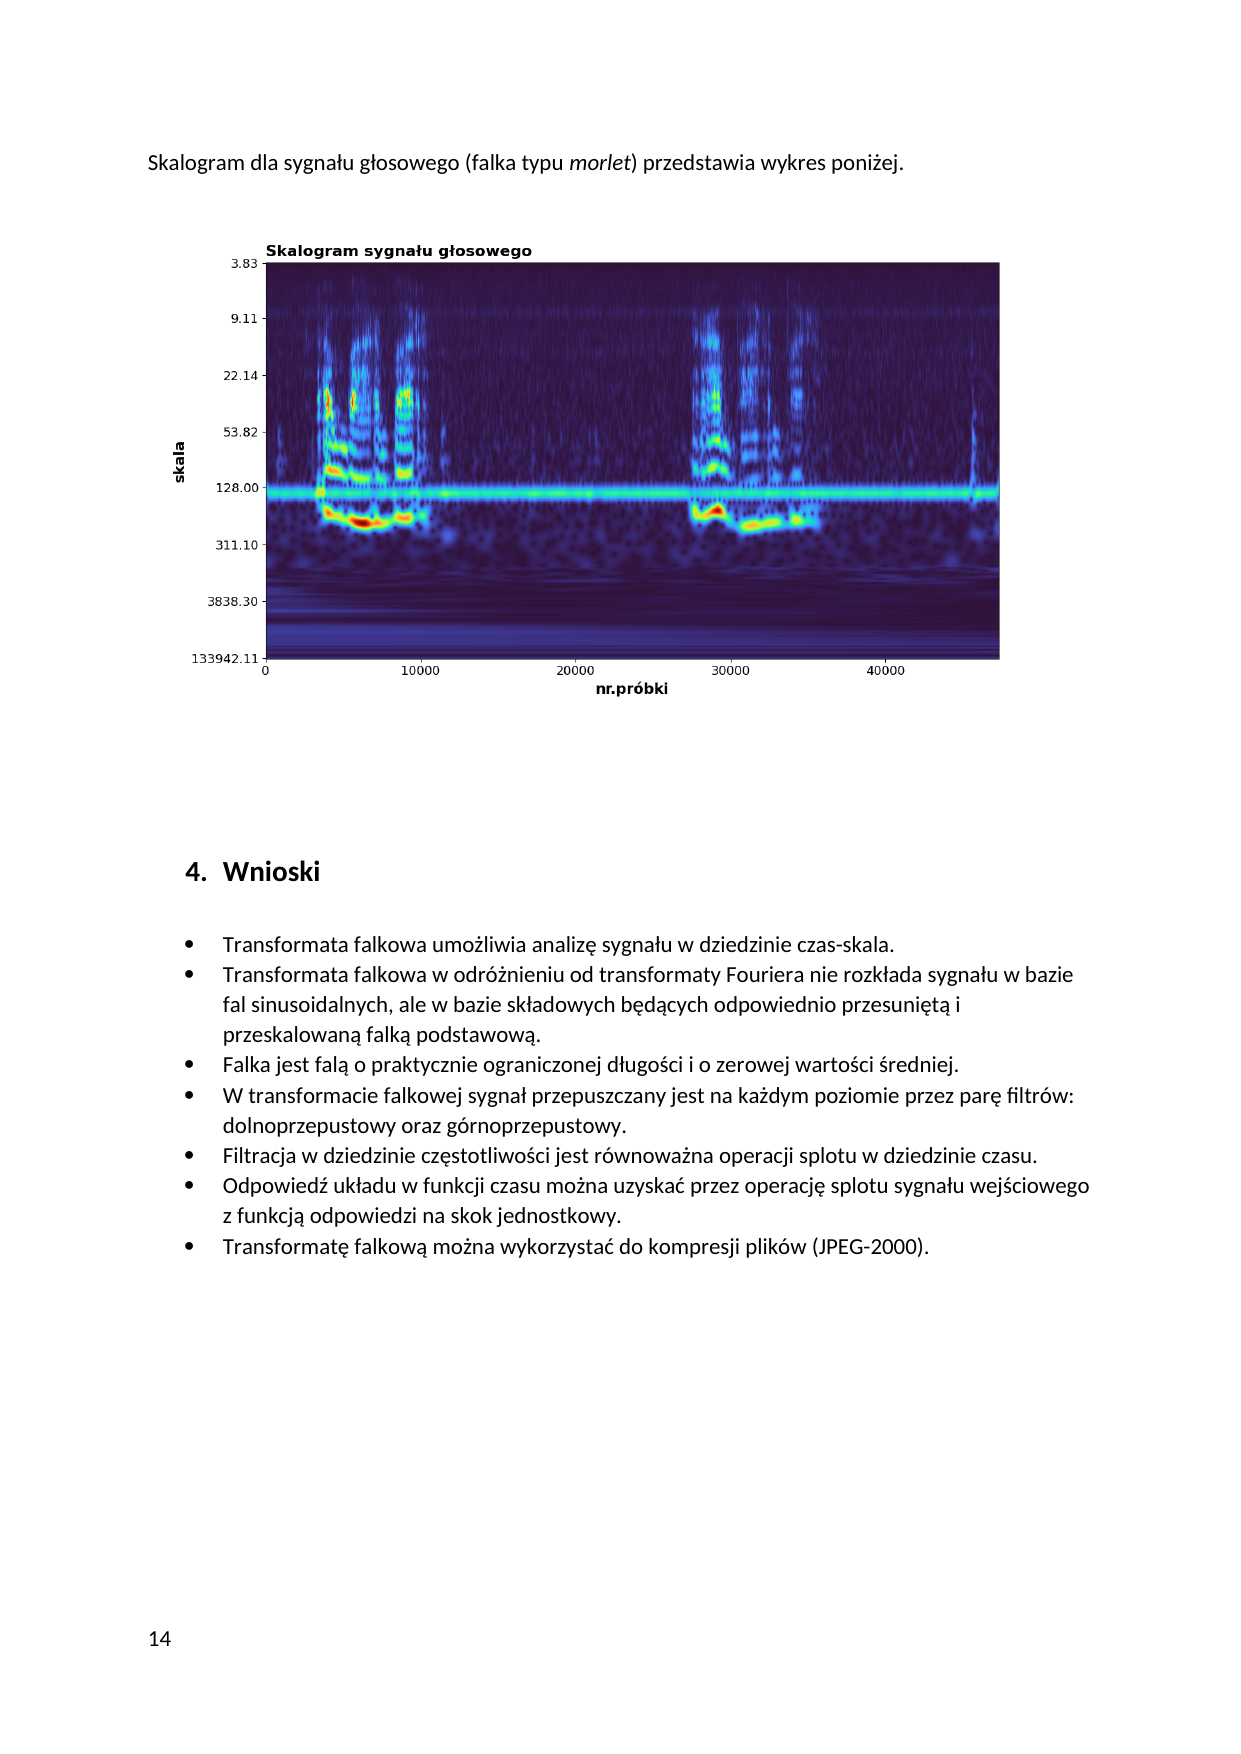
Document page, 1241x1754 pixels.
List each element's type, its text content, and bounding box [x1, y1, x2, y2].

list Filtracja w dziedzinie częstotliwości jest równoważna operacji splotu w dziedzinie czasu. [185, 1141, 1093, 1169]
list Wnioski [185, 853, 1093, 888]
list Transformatę falkową można wykorzystać do kompresji plików (JPEG-2000). [185, 1232, 1093, 1260]
list Falka jest falą o praktycznie ograniczonej długości i o zerowej wartości średniej. [185, 1051, 1093, 1079]
text Skalogram dla sygnału głosowego (falka typu morlet) przedstawia wykres poniżej. [148, 148, 1093, 176]
list Transformata falkowa w odróżnieniu od transformaty Fouriera nie rozkłada sygnału w bazie fal sinusoidalnych, ale w bazie składowych będących odpowiednio przesuniętą i przeskalowaną falką podstawową. [185, 960, 1093, 1048]
picture [147, 200, 1087, 710]
list Odpowiedź układu w funkcji czasu można uzyskać przez operację splotu sygnału wejściowego z funkcją odpowiedzi na skok jednostkowy. [185, 1171, 1093, 1230]
list Transformata falkowa umożliwia analizę sygnału w dziedzinie czas-skala. [185, 930, 1093, 958]
list W transformacie falkowej sygnał przepuszczany jest na każdym poziomie przez parę filtrów: dolnoprzepustowy oraz górnoprzepustowy. [185, 1081, 1093, 1139]
